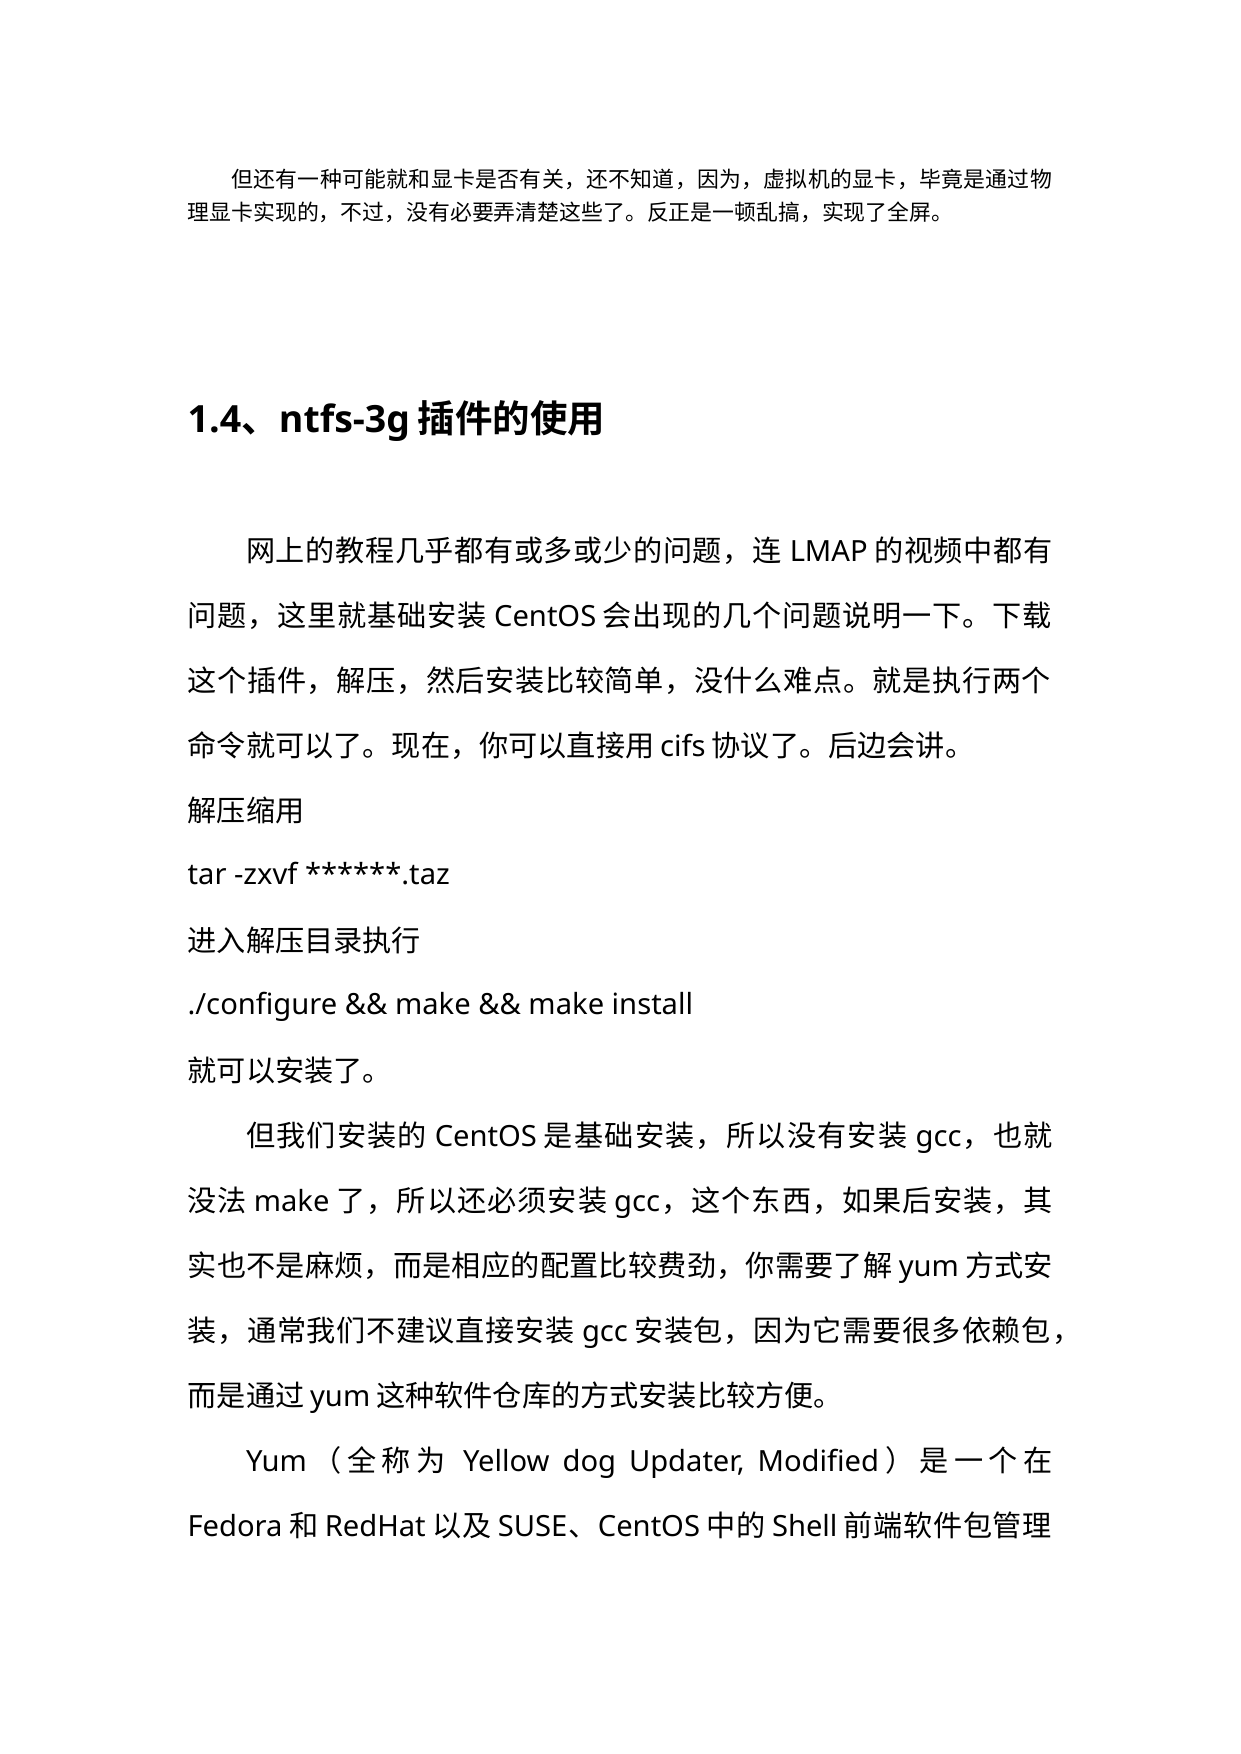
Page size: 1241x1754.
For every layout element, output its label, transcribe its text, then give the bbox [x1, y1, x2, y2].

subtitle 1.4、ntfs-3g插件的使用 [187, 384, 1053, 449]
text tar -zxvf ******.taz [187, 841, 1053, 906]
text 进入解压目录执行 [187, 906, 1053, 971]
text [187, 1426, 1053, 1556]
text 但还有一种可能就和显卡是否有关，还不知道，因为，虚拟机的显卡，毕竟是通过物理显卡实现的，不过，没有必要弄清楚这些了。反正是一顿乱搞，实现了全屏。 [187, 162, 1053, 227]
text 解压缩用 [187, 776, 1053, 841]
text 就可以安装了。 [187, 1036, 1053, 1101]
text 网上的教程几乎都有或多或少的问题，连LMAP的视频中都有问题，这里就基础安装CentOS会出现的几个问题说明一下。下载这个插件，解压，然后安装比较简单，没什么难点。就是执行两个命令就可以了。现在，你可以直接用cifs协议了。后边会讲。 [187, 516, 1053, 776]
text ./configure && make && make install [187, 971, 1053, 1036]
text 但我们安装的CentOS是基础安装，所以没有安装gcc，也就没法make了，所以还必须安装gcc，这个东西，如果后安装，其实也不是麻烦，而是相应的配置比较费劲，你需要了解yum方式安装，通常我们不建议直接安装gcc安装包，因为它需要很多依赖包，而是通过yum这种软件仓库的方式安装比较方便。 [187, 1101, 1053, 1426]
